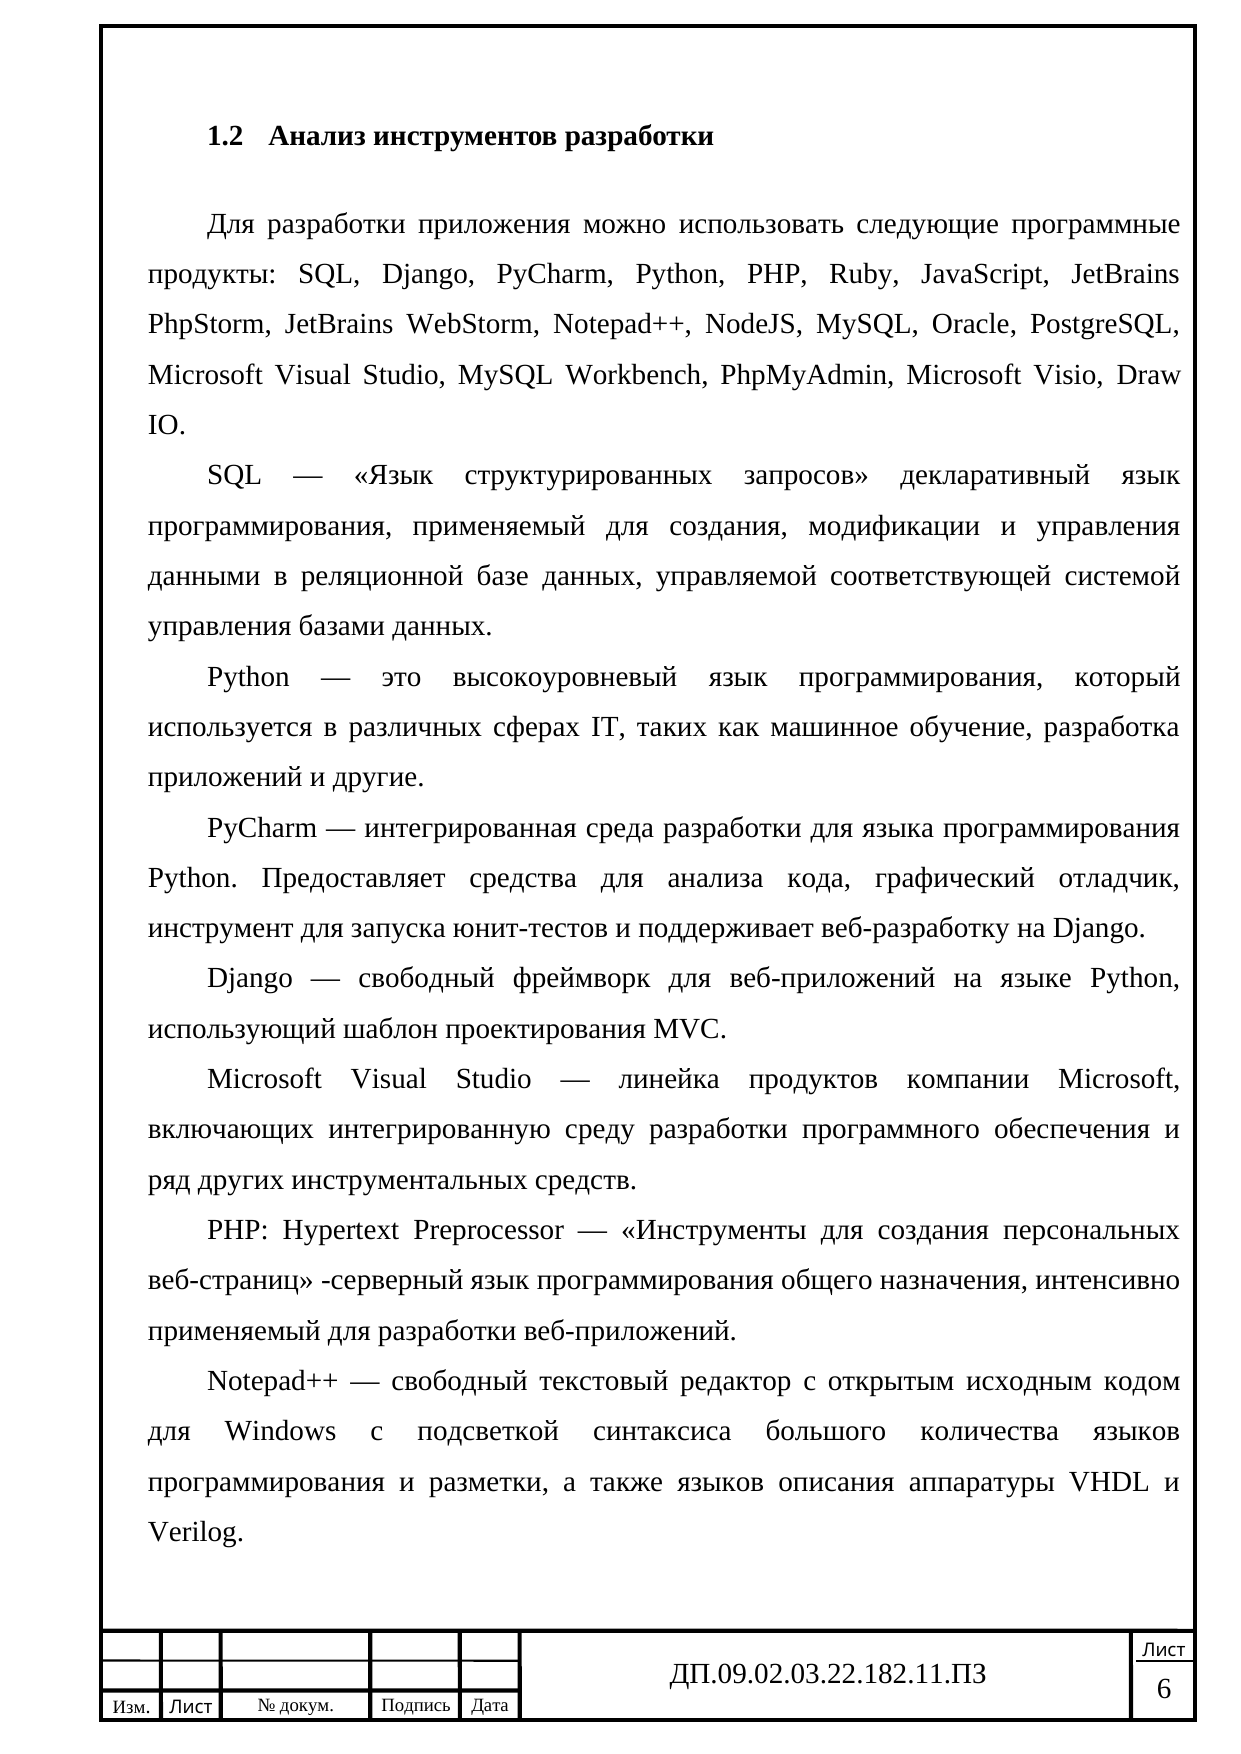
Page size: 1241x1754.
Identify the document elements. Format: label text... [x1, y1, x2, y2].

text Для разработки приложения можно использовать следующие программные продукты: SQL, Django, PyCharm, Python, РНР, Ruby, JavaScript, JetBrains PhpStorm, JetBrains WebStorm, Notepad++, NodeJS, MySQL, Oracle, PostgreSQL, Microsoft Visual Studio, MySQL Workbench, PhpMyAdmin, Microsoft Visio, Draw IO. [148, 206, 1181, 441]
text Microsoft Visual Studio — линейка продуктов компании Microsoft, включающих интегрированную среду разработки программного обеспечения и ряд других инструментальных средств. [148, 1061, 1181, 1195]
text SQL — «Язык структурированных запросов» декларативный язык программирования, применяемый для создания, модификации и управления данными в реляционной базе данных, управляемой соответствующей системой управления базами данных. [148, 457, 1181, 642]
text РНР: Hypertext Preprocessor — «Инструменты для создания персональных веб-страниц» -серверный язык программирования общего назначения, интенсивно применяемый для разработки веб-приложений. [148, 1212, 1181, 1346]
text Notepad++ — свободный текстовый редактор с открытым исходным кодом для Windows с подсветкой синтаксиса большого количества языков программирования и разметки, а также языков описания аппаратуры VНDL и Verilog. [148, 1363, 1181, 1548]
text Python — это высокоуровневый язык программирования, который используется в различных сферах IT, таких как машинное обучение, разработка приложений и другие. [148, 659, 1181, 793]
text PyCharm — интегрированная среда разработки для языка программирования Python. Предоставляет средства для анализа кода, графический отладчик, инструмент для запуска юнит-тестов и поддерживает веб-разработку на Django. [148, 810, 1181, 944]
list Анализ инструментов разработки [148, 118, 1181, 152]
text Django — свободный фреймворк для веб-приложений на языке Python, использующий шаблон проектирования МVС. [148, 961, 1181, 1044]
